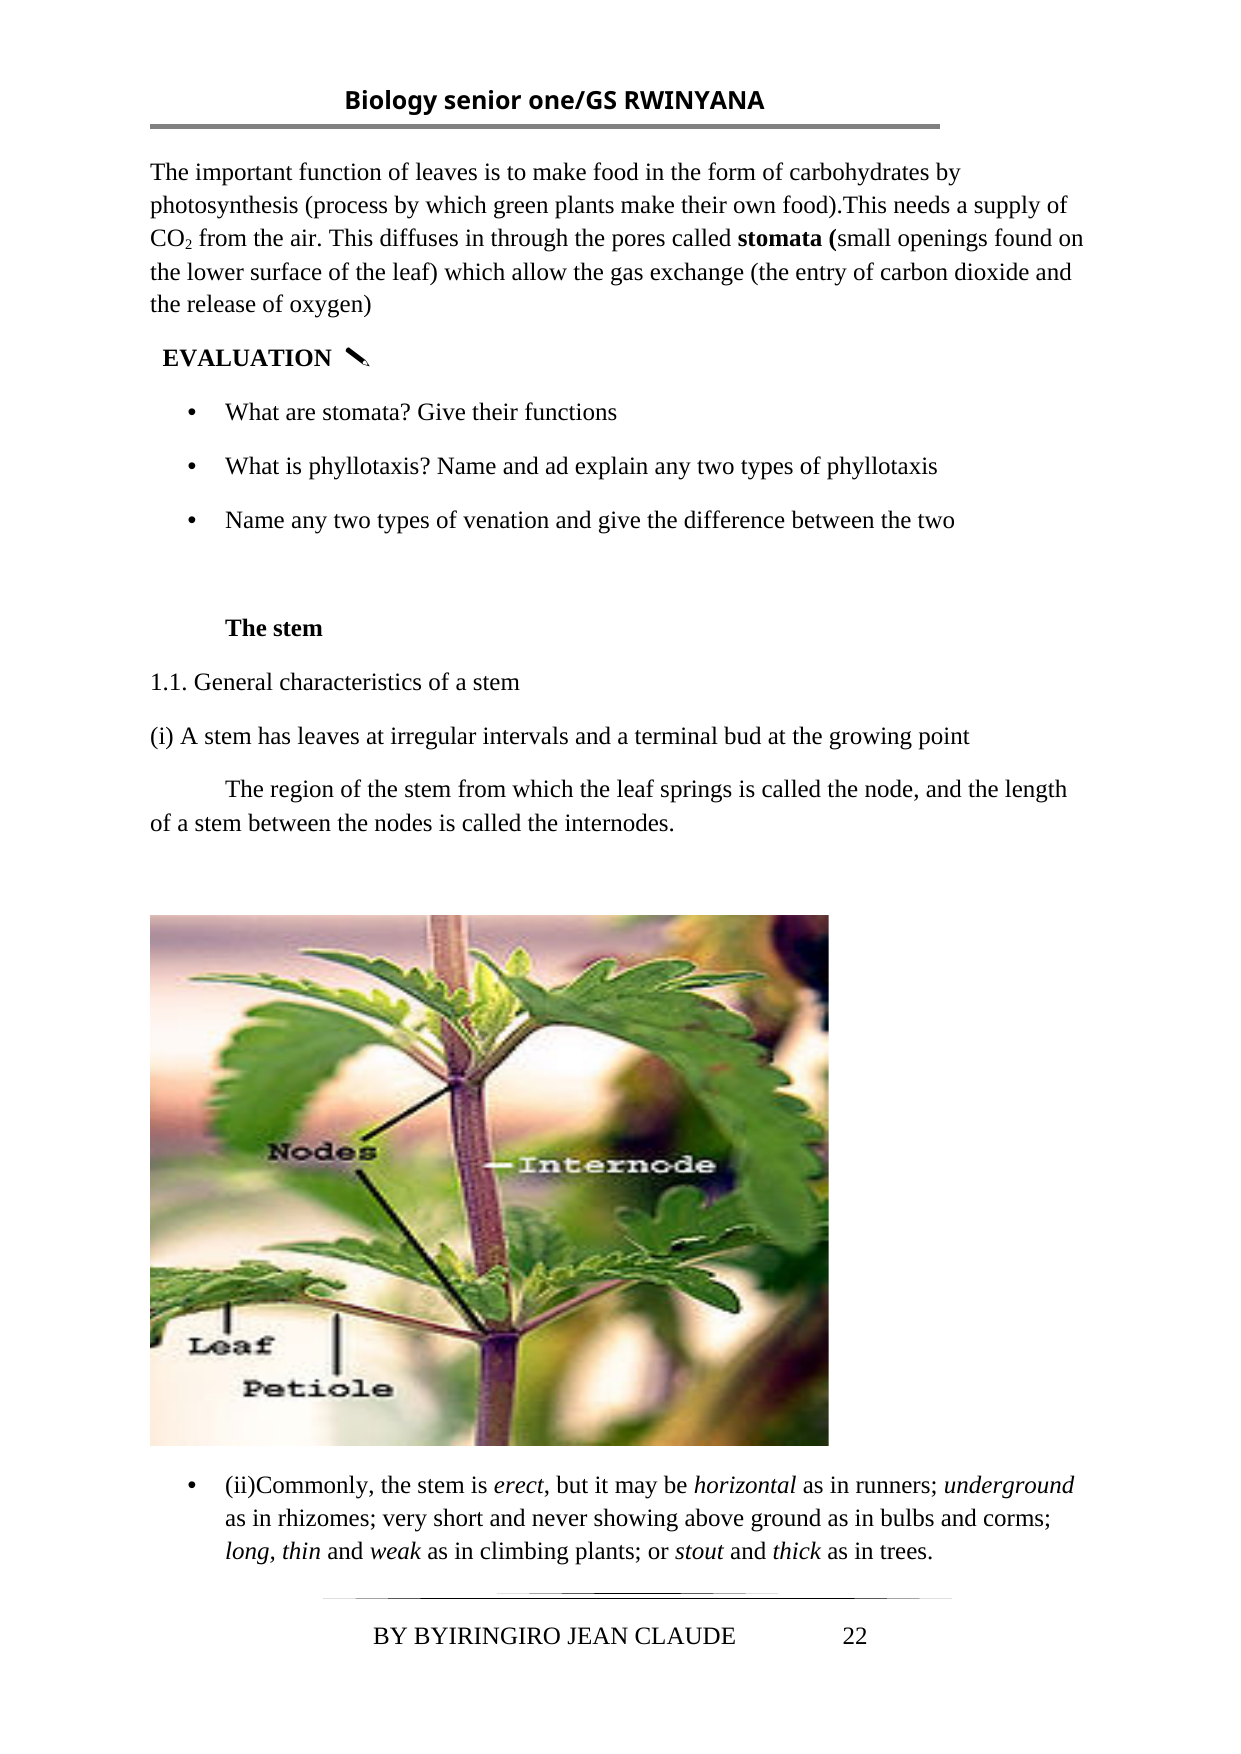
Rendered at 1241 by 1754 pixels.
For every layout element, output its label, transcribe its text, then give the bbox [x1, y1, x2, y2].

picture [150, 915, 829, 1446]
list Name any two types of venation and give the difference between the two [187, 505, 1090, 534]
text (i) A stem has leaves at irregular intervals and a terminal bud at the growing point [150, 721, 1090, 749]
list (ii)Commonly, the stem is erect, but it may be horizontal as in runners; underground as in rhizomes; very short and never showing above ground as in bulbs and corms; long, thin and weak as in climbing plants; or stout and thick as in trees. [187, 1470, 1090, 1565]
list What are stomata? Give their functions [187, 397, 1090, 426]
text EVALUATION [150, 343, 1090, 372]
text 1.1. General characteristics of a stem [150, 667, 1090, 696]
text The stem [225, 613, 1090, 642]
list What is phyllotaxis? Name and ad explain any two types of phyllotaxis [187, 451, 1090, 480]
text The important function of leaves is to make food in the form of carbohydrates by photosynthesis (process by which green plants make their own food).This needs a supply of CO2 from the air. This diffuses in through the pores called stomata (small openings found on the lower surface of the leaf) which allow the gas exchange (the entry of carbon dioxide and the release of oxygen) [150, 157, 1090, 318]
text The region of the stem from which the leaf springs is called the node, and the length of a stem between the nodes is called the internodes. [150, 774, 1090, 836]
